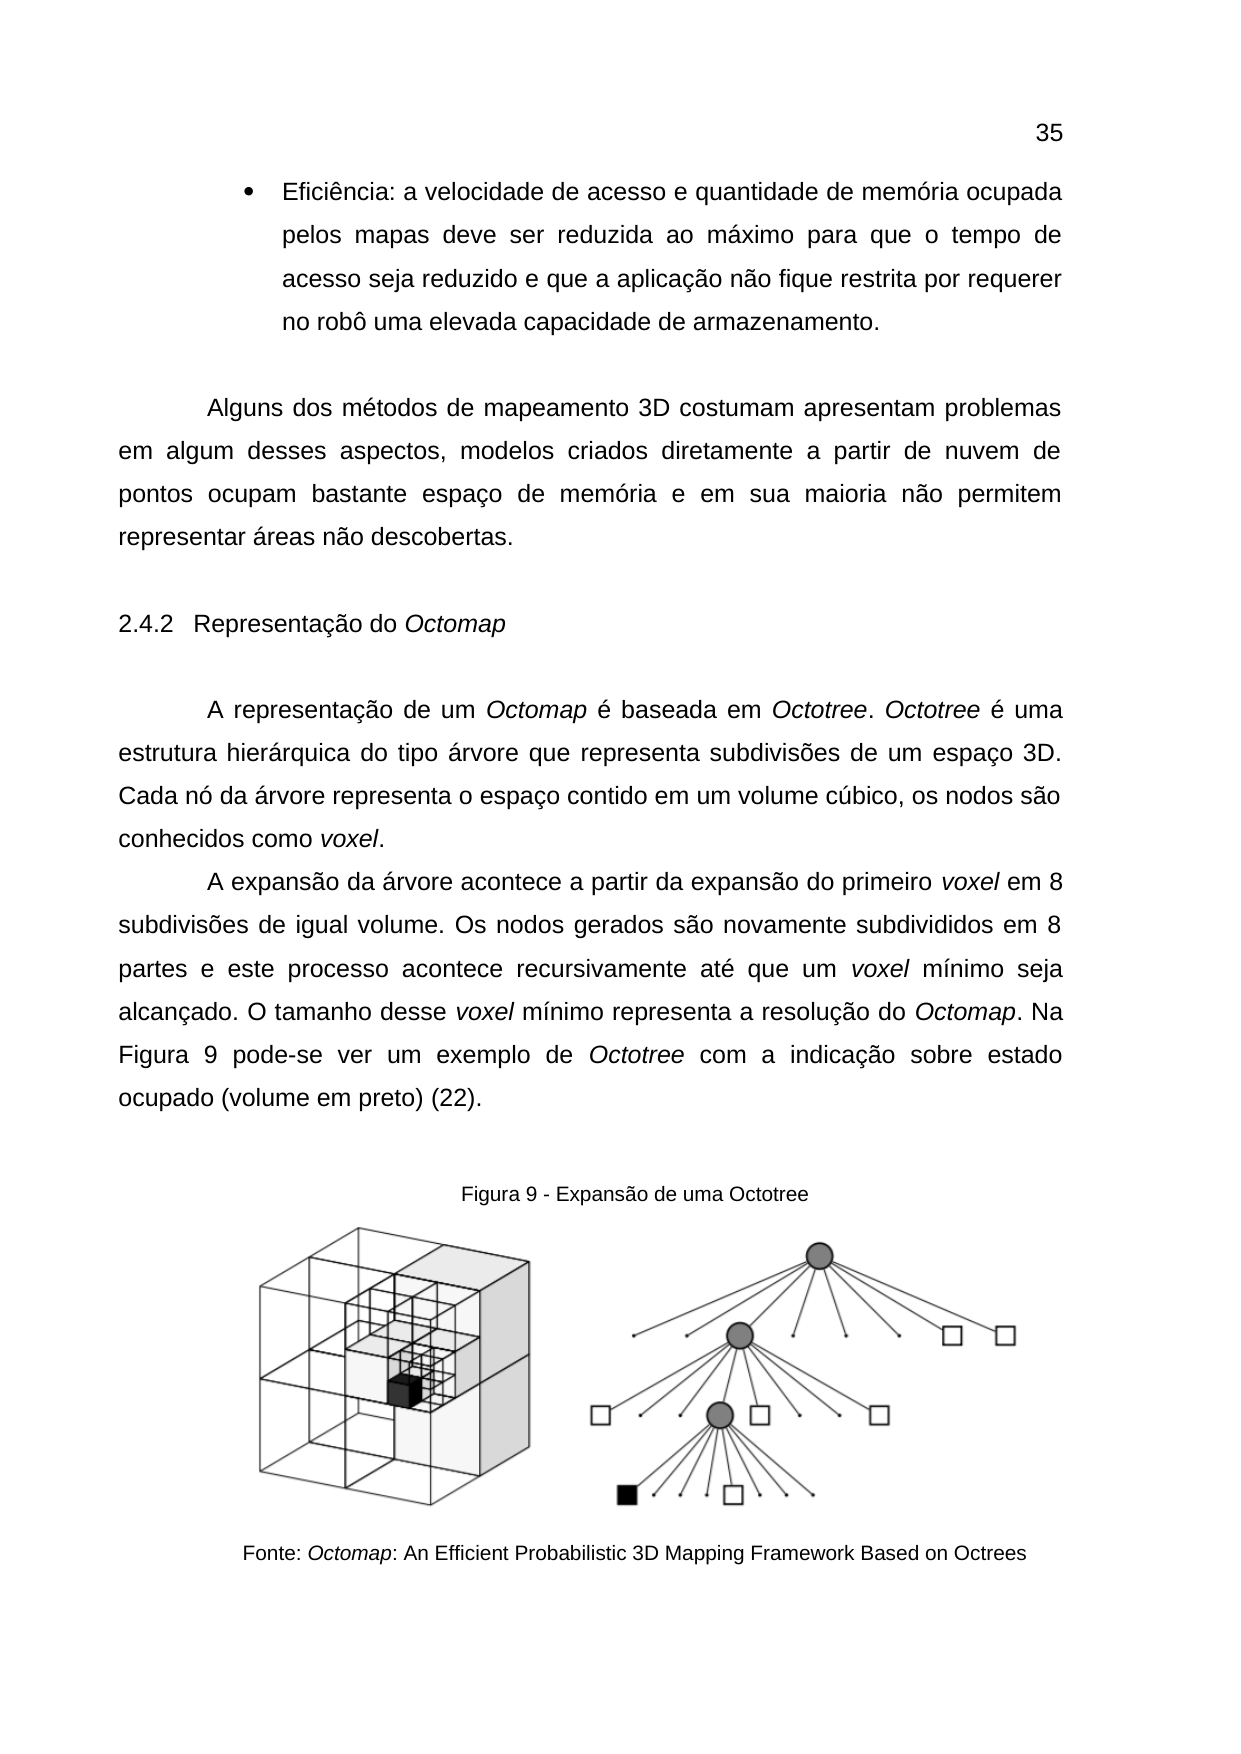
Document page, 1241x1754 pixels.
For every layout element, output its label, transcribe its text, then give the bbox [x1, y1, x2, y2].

text Figura 9 - Expansão de uma Octotree [118, 1182, 1063, 1206]
text Alguns dos métodos de mapeamento 3D costumam apresentam problemas em algum desses aspectos, modelos criados diretamente a partir de nuvem de pontos ocupam bastante espaço de memória e em sua maioria não permitem representar áreas não descobertas. [118, 393, 1063, 551]
text Fonte: Octomap: An Efficient Probabilistic 3D Mapping Framework Based on Octrees [118, 1541, 1063, 1565]
subtitle Representação do Octomap [118, 608, 1063, 637]
list Eficiência: a velocidade de acesso e quantidade de memória ocupada pelos mapas deve ser reduzida ao máximo para que o tempo de acesso seja reduzido e que a aplicação não fique restrita por requerer no robô uma elevada capacidade de armazenamento. [244, 177, 1063, 335]
text A expansão da árvore acontece a partir da expansão do primeiro voxel em 8 subdivisões de igual volume. Os nodos gerados são novamente subdivididos em 8 partes e este processo acontece recursivamente até que um voxel mínimo seja alcançado. O tamanho desse voxel mínimo representa a resolução do Octomap. Na Figura 9 pode-se ver um exemplo de Octotree com a indicação sobre estado ocupado (volume em preto). [118, 867, 1063, 1112]
picture [239, 1217, 1030, 1527]
text A representação de um Octomap é baseada em Octotree. Octotree é uma estrutura hierárquica do tipo árvore que representa subdivisões de um espaço 3D. Cada nó da árvore representa o espaço contido em um volume cúbico, os nodos são conhecidos como voxel. [118, 695, 1063, 853]
